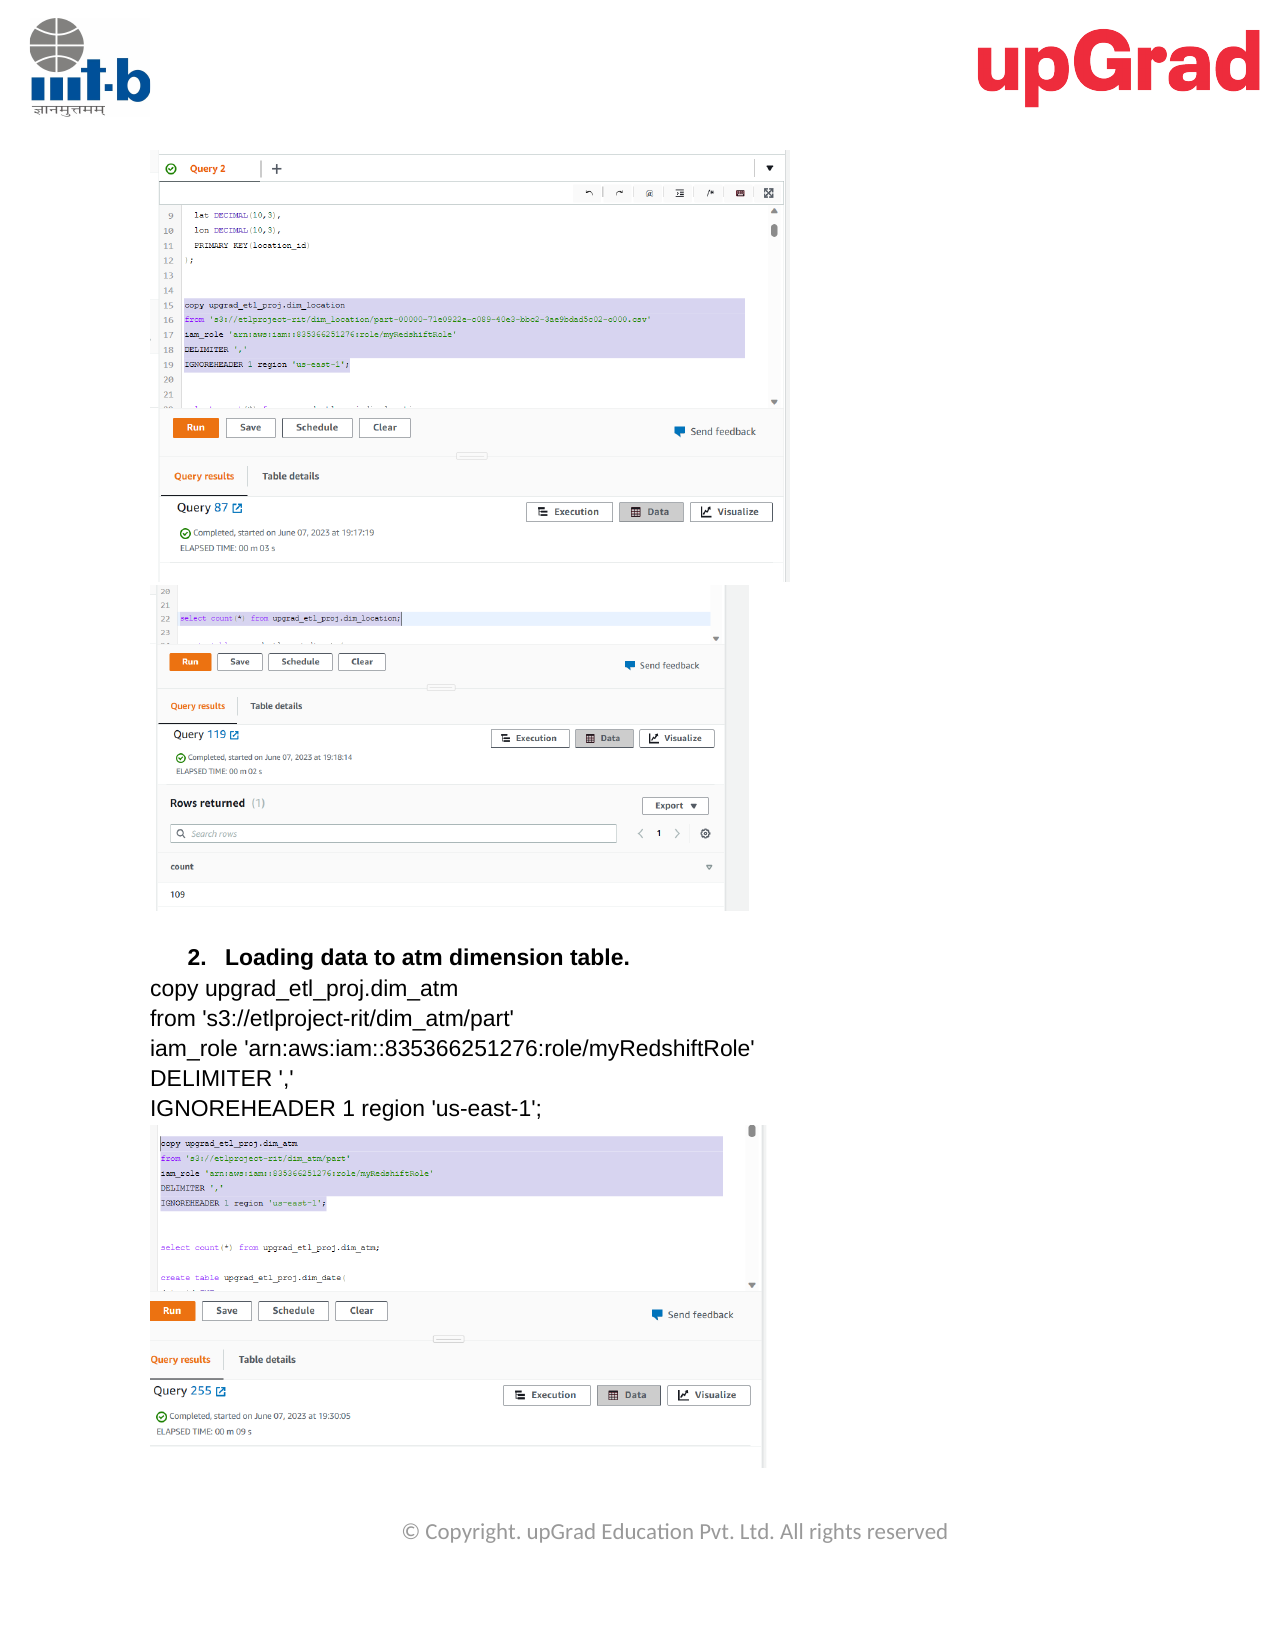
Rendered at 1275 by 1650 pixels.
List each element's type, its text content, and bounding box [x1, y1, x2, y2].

picture [150, 585, 749, 911]
text copy upgrad_etl_proj.dim_atm [150, 974, 1125, 1001]
text DELIMITER ',' [150, 1065, 1125, 1092]
list Loading data to atm dimension table. [187, 944, 1125, 971]
picture [976, 27, 1260, 109]
text IGNOREHEADER 1 region 'us-east-1'; [150, 1095, 1125, 1122]
picture [150, 150, 790, 582]
text iam_role 'arn:aws:iam::835366251276:role/myRedshiftRole' [150, 1035, 1125, 1061]
picture [150, 1125, 767, 1468]
picture [29, 18, 150, 117]
text from 's3://etlproject-rit/dim_atm/part' [150, 1005, 1125, 1031]
